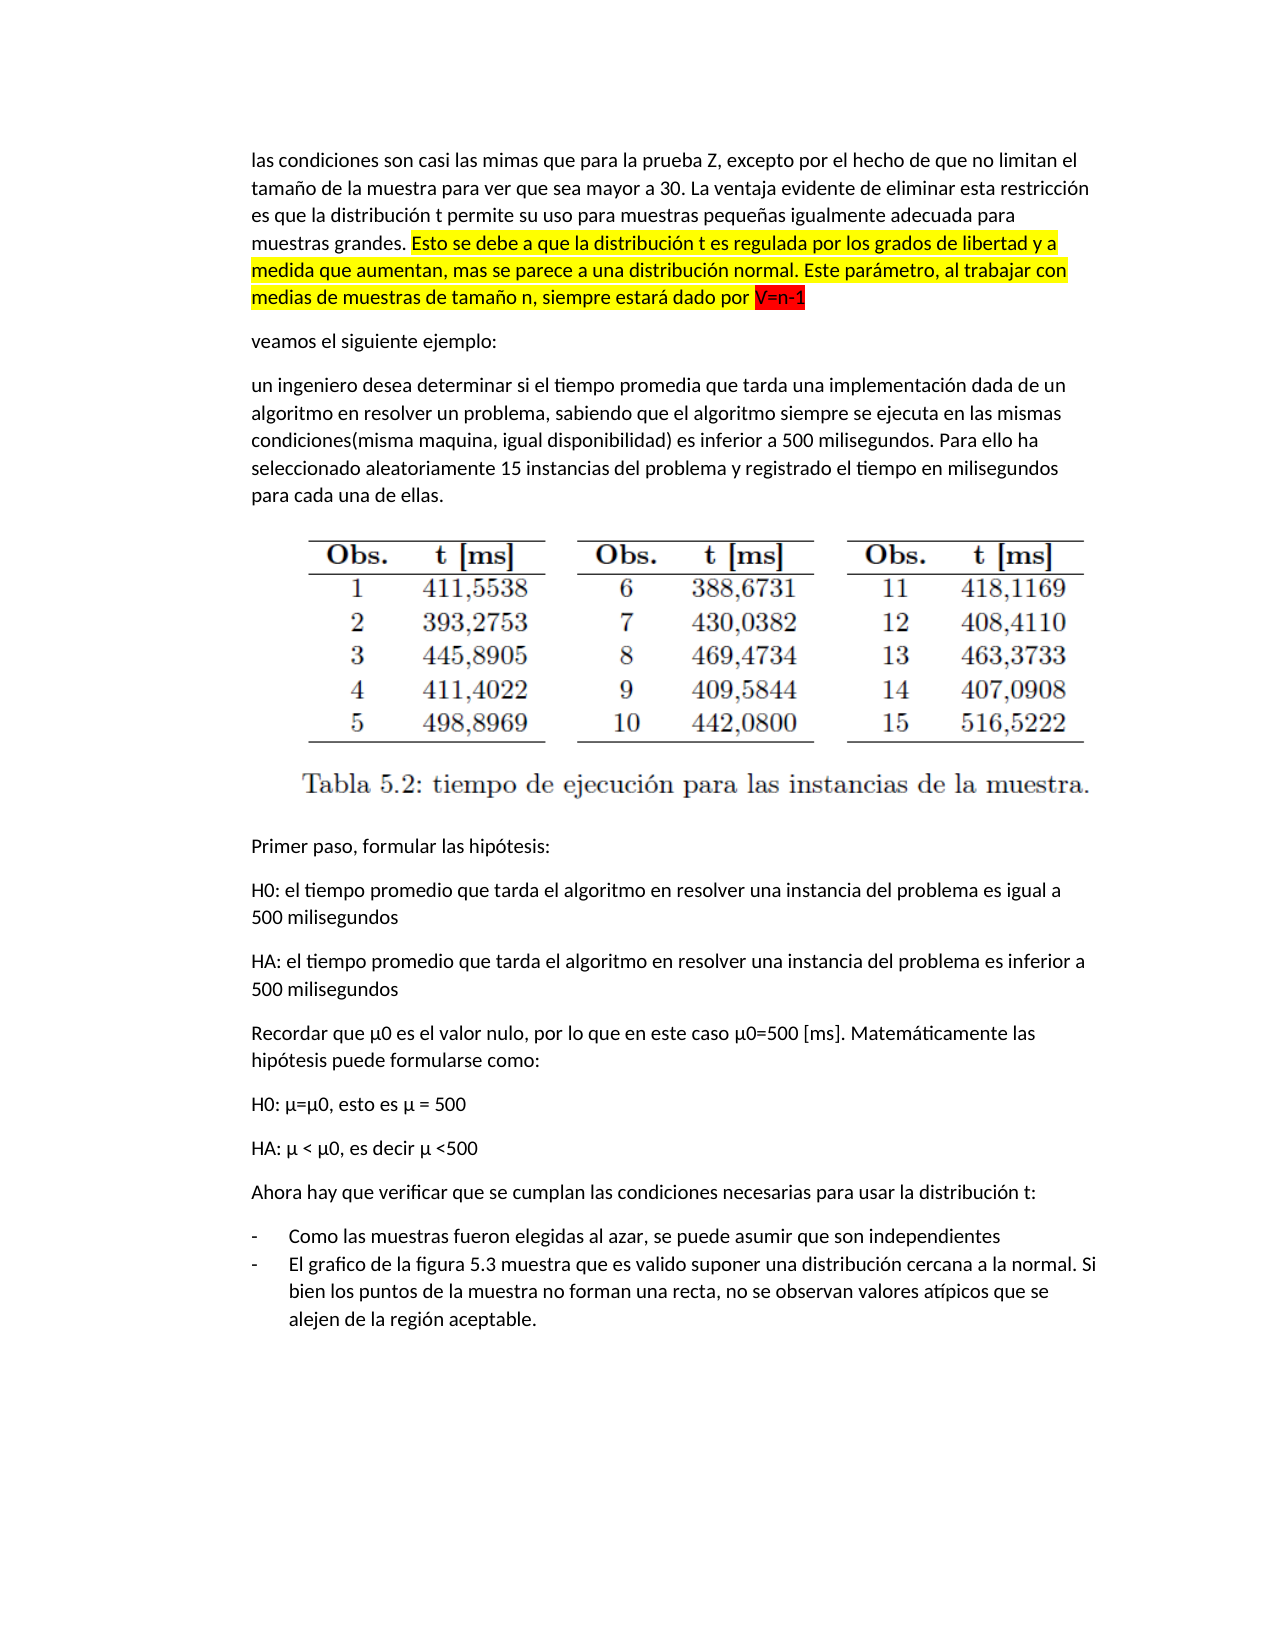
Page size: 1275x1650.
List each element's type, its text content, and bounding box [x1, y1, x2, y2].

text Primer paso, formular las hipótesis: [251, 833, 1098, 858]
list Como las muestras fueron elegidas al azar, se puede asumir que son independientes [251, 1224, 1098, 1249]
text HA: µ < µ0, es decir µ <500 [251, 1136, 1098, 1161]
list El grafico de la figura 5.3 muestra que es valido suponer una distribución cercana a la normal. Si bien los puntos de la muestra no forman una recta, no se observan valores atípicos que se alejen de la región aceptable. [251, 1251, 1098, 1331]
text un ingeniero desea determinar si el tiempo promedia que tarda una implementación dada de un algoritmo en resolver un problema, sabiendo que el algoritmo siempre se ejecuta en las mismas condiciones(misma maquina, igual disponibilidad) es inferior a 500 milisegundos. Para ello ha seleccionado aleatoriamente 15 instancias del problema y registrado el tiempo en milisegundos para cada una de ellas. [251, 373, 1098, 508]
picture [251, 526, 1172, 815]
text Recordar que µ0 es el valor nulo, por lo que en este caso µ0=500 [ms]. Matemáticamente las hipótesis puede formularse como: [251, 1020, 1098, 1073]
text H0: el tiempo promedio que tarda el algoritmo en resolver una instancia del problema es igual a 500 milisegundos [251, 877, 1098, 930]
text las condiciones son casi las mimas que para la prueba Z, excepto por el hecho de que no limitan el tamaño de la muestra para ver que sea mayor a 30. La ventaja evidente de eliminar esta restricción es que la distribución t permite su uso para muestras pequeñas igualmente adecuada para muestras grandes. Esto se debe a que la distribución t es regulada por los grados de libertad y a medida que aumentan, mas se parece a una distribución normal. Este parámetro, al trabajar con medias de muestras de tamaño n, siempre estará dado por Ѵ=n-1 [251, 148, 1098, 310]
text HA: el tiempo promedio que tarda el algoritmo en resolver una instancia del problema es inferior a 500 milisegundos [251, 948, 1098, 1001]
text H0: µ=µ0, esto es µ = 500 [251, 1091, 1098, 1117]
text veamos el siguiente ejemplo: [251, 329, 1098, 354]
text Ahora hay que verificar que se cumplan las condiciones necesarias para usar la distribución t: [251, 1179, 1098, 1205]
